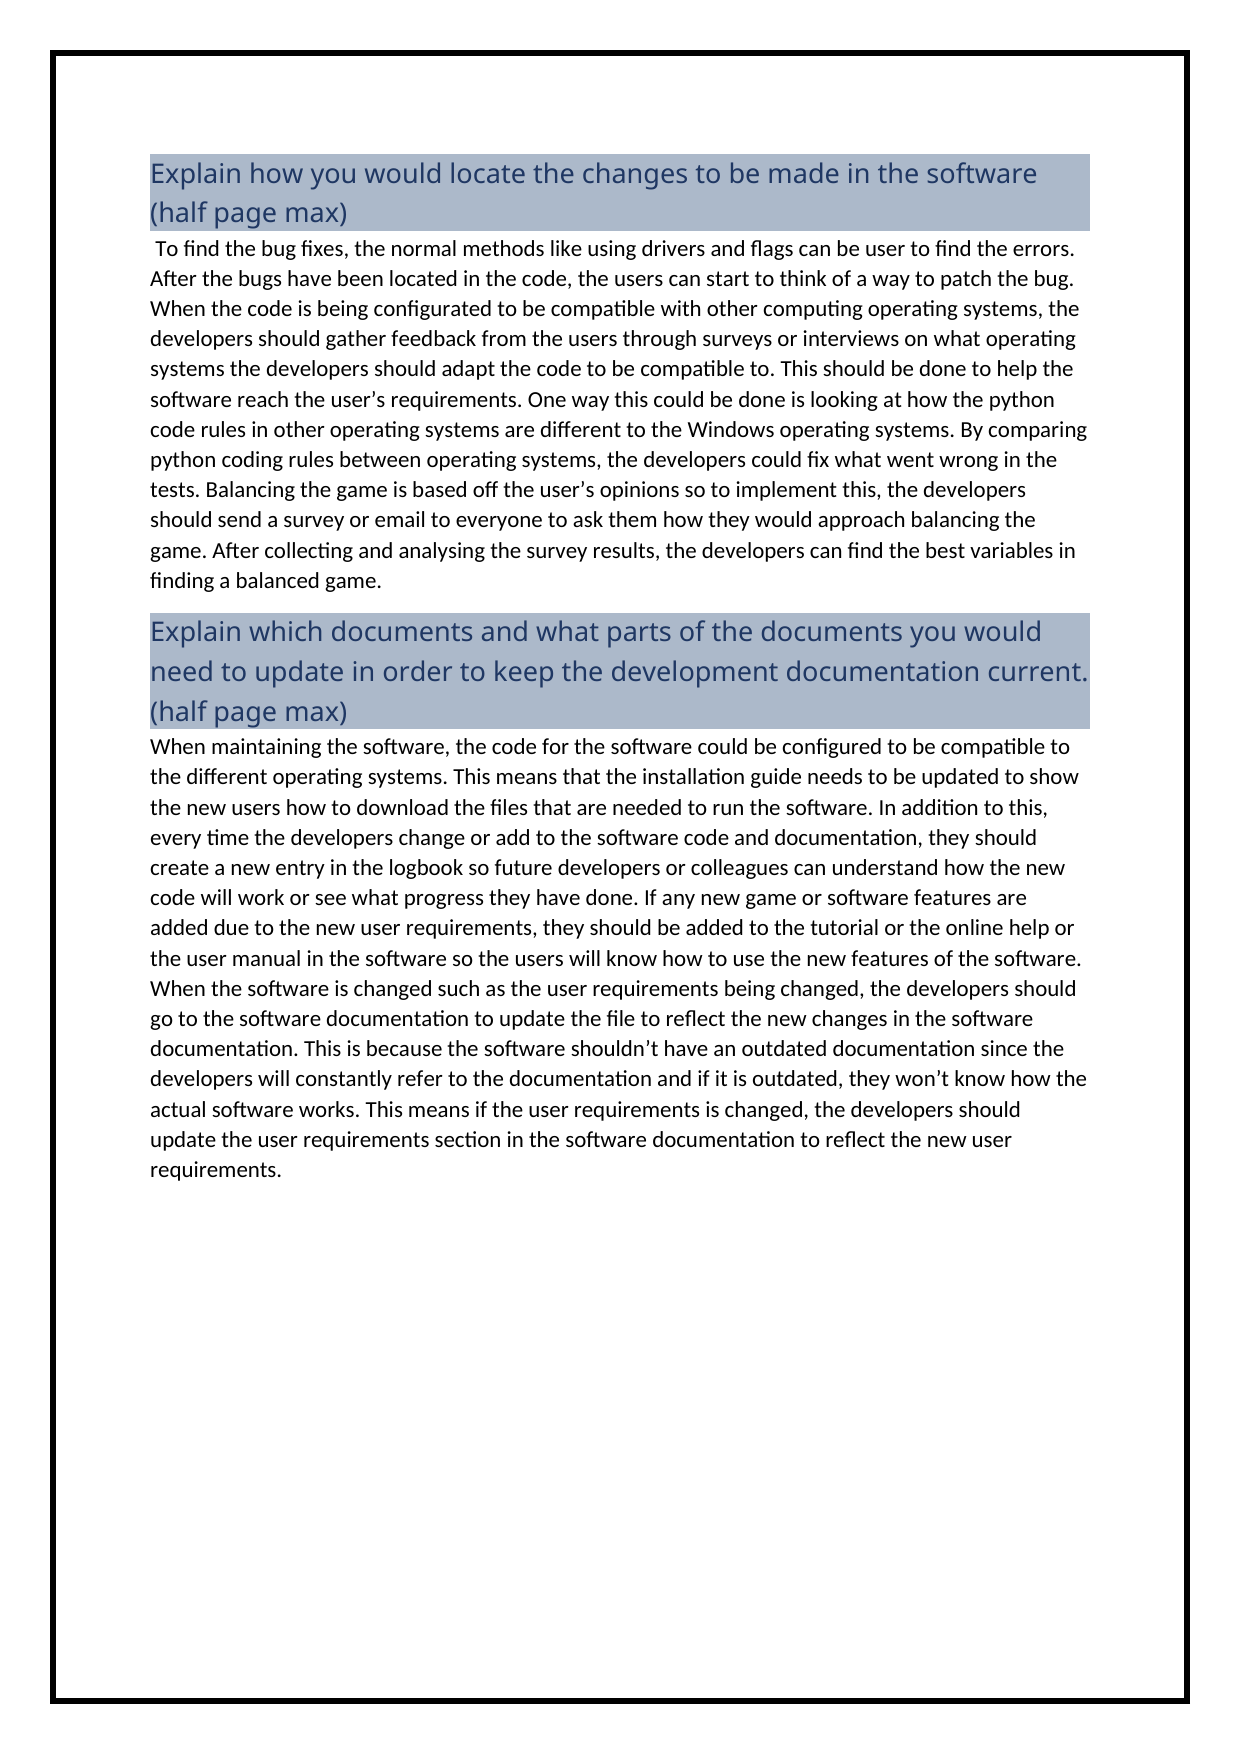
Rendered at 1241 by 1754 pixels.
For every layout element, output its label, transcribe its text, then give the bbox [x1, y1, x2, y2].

text To find the bug fixes, the normal methods like using drivers and flags can be user to find the errors. After the bugs have been located in the code, the users can start to think of a way to patch the bug. When the code is being configurated to be compatible with other computing operating systems, the developers should gather feedback from the users through surveys or interviews on what operating systems the developers should adapt the code to be compatible to. This should be done to help the software reach the user’s requirements. One way this could be done is looking at how the python code rules in other operating systems are different to the Windows operating systems. By comparing python coding rules between operating systems, the developers could fix what went wrong in the tests. Balancing the game is based off the user’s opinions so to implement this, the developers should send a survey or email to everyone to ask them how they would approach balancing the game. After collecting and analysing the survey results, the developers can find the best variables in finding a balanced game. [150, 234, 1090, 594]
subtitle Explain which documents and what parts of the documents you would need to update in order to keep the development documentation current. (half page max) [150, 613, 1090, 729]
text When maintaining the software, the code for the software could be configured to be compatible to the different operating systems. This means that the installation guide needs to be updated to show the new users how to download the files that are needed to run the software. In addition to this, every time the developers change or add to the software code and documentation, they should create a new entry in the logbook so future developers or colleagues can understand how the new code will work or see what progress they have done. If any new game or software features are added due to the new user requirements, they should be added to the tutorial or the online help or the user manual in the software so the users will know how to use the new features of the software. When the software is changed such as the user requirements being changed, the developers should go to the software documentation to update the file to reflect the new changes in the software documentation. This is because the software shouldn’t have an outdated documentation since the developers will constantly refer to the documentation and if it is outdated, they won’t know how the actual software works. This means if the user requirements is changed, the developers should update the user requirements section in the software documentation to reflect the new user requirements. [150, 732, 1090, 1183]
subtitle Explain how you would locate the changes to be made in the software (half page max) [150, 154, 1090, 231]
